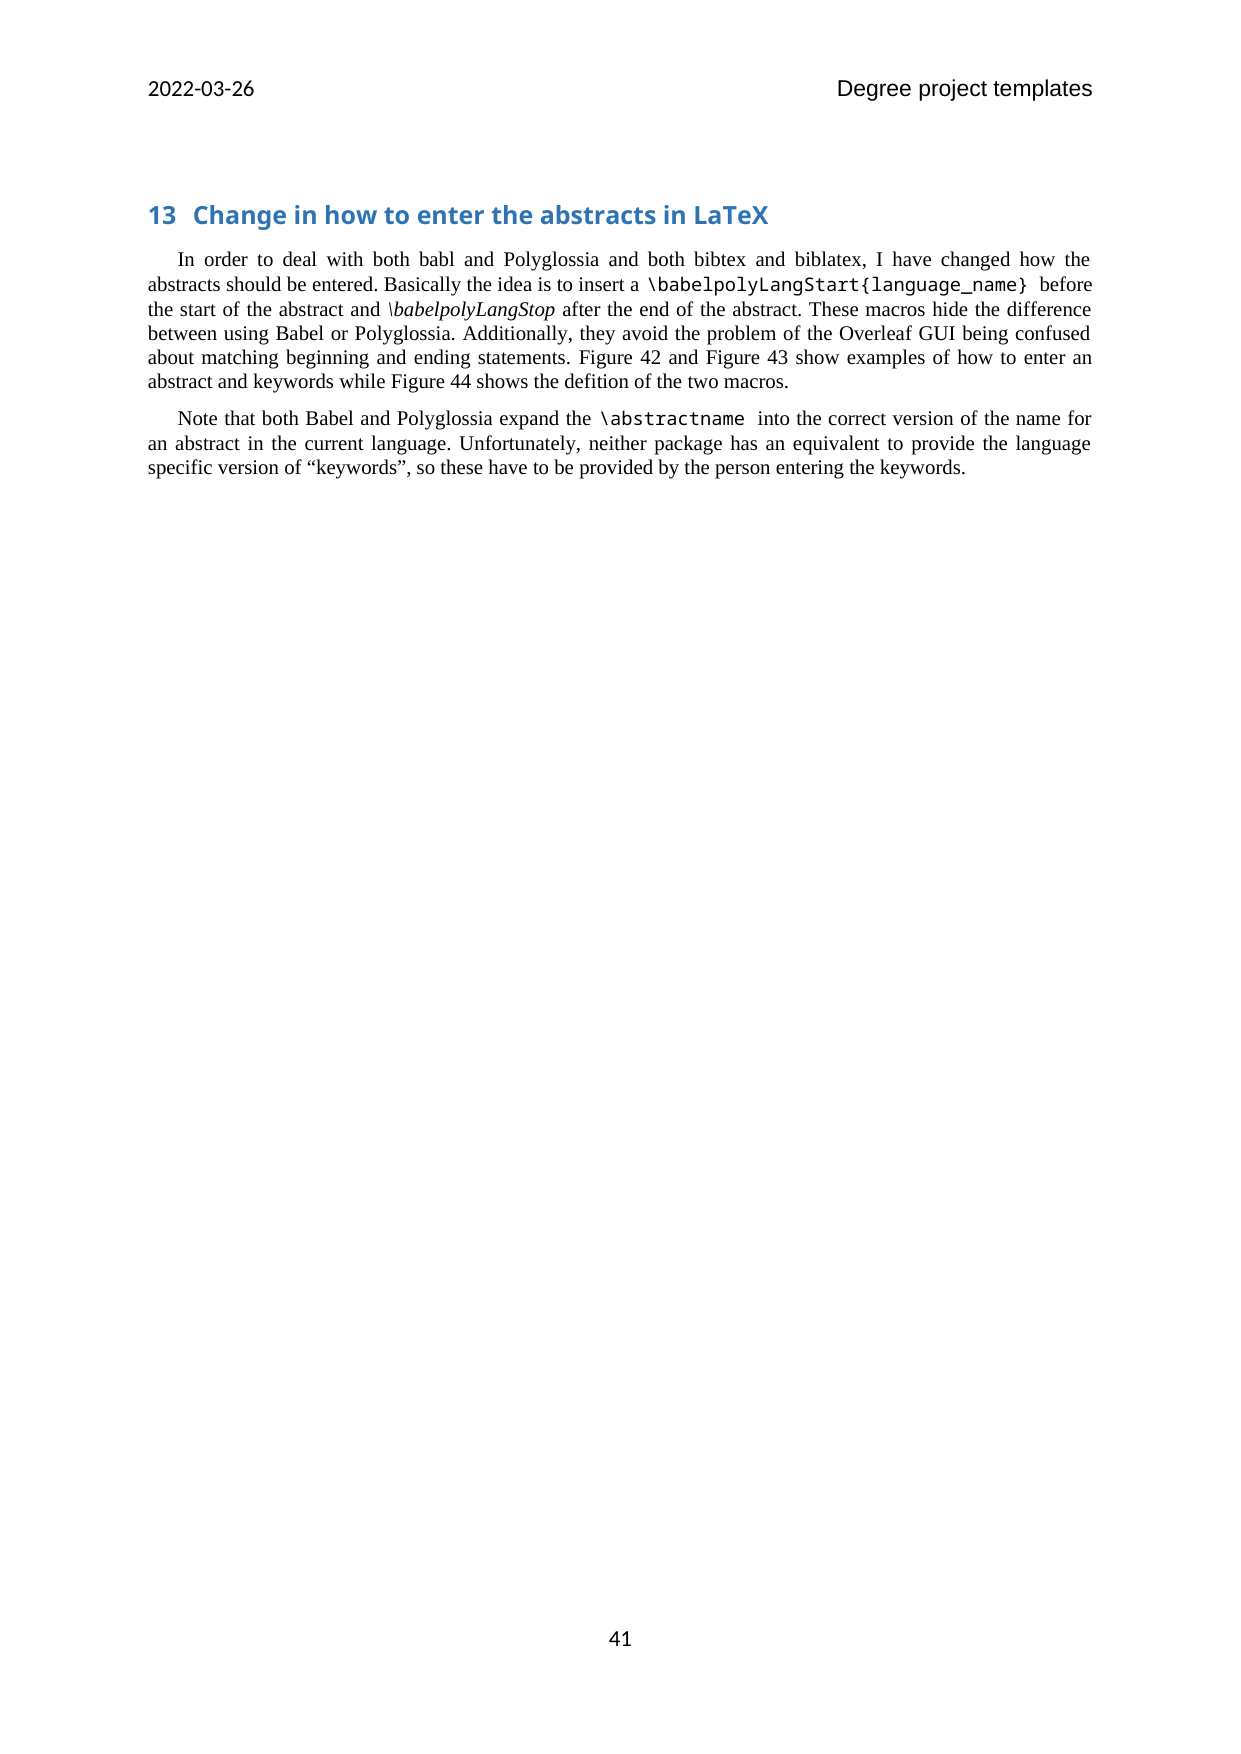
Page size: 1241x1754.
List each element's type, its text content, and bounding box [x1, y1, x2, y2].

subtitle Change in how to enter the abstracts in LaTeX [148, 198, 1093, 232]
text Note that both Babel and Polyglossia expand the \abstractname into the correct version of the name for an abstract in the current language. Unfortunately, neither package has an equivalent to provide the language specific version of “keywords”, so these have to be provided by the person entering the keywords. [148, 405, 1093, 479]
text In order to deal with both babl and Polyglossia and both bibtex and biblatex, I have changed how the abstracts should be entered. Basically the idea is to insert a \babelpolyLangStart{language_name} before the start of the abstract and \babelpolyLangStop after the end of the abstract. These macros hide the difference between using Babel or Polyglossia. Additionally, they avoid the problem of the Overleaf GUI being confused about matching beginning and ending statements. Figure 42 and Figure 43 show examples of how to enter an abstract and keywords while Figure 44 shows the defition of the two macros. [148, 247, 1093, 393]
